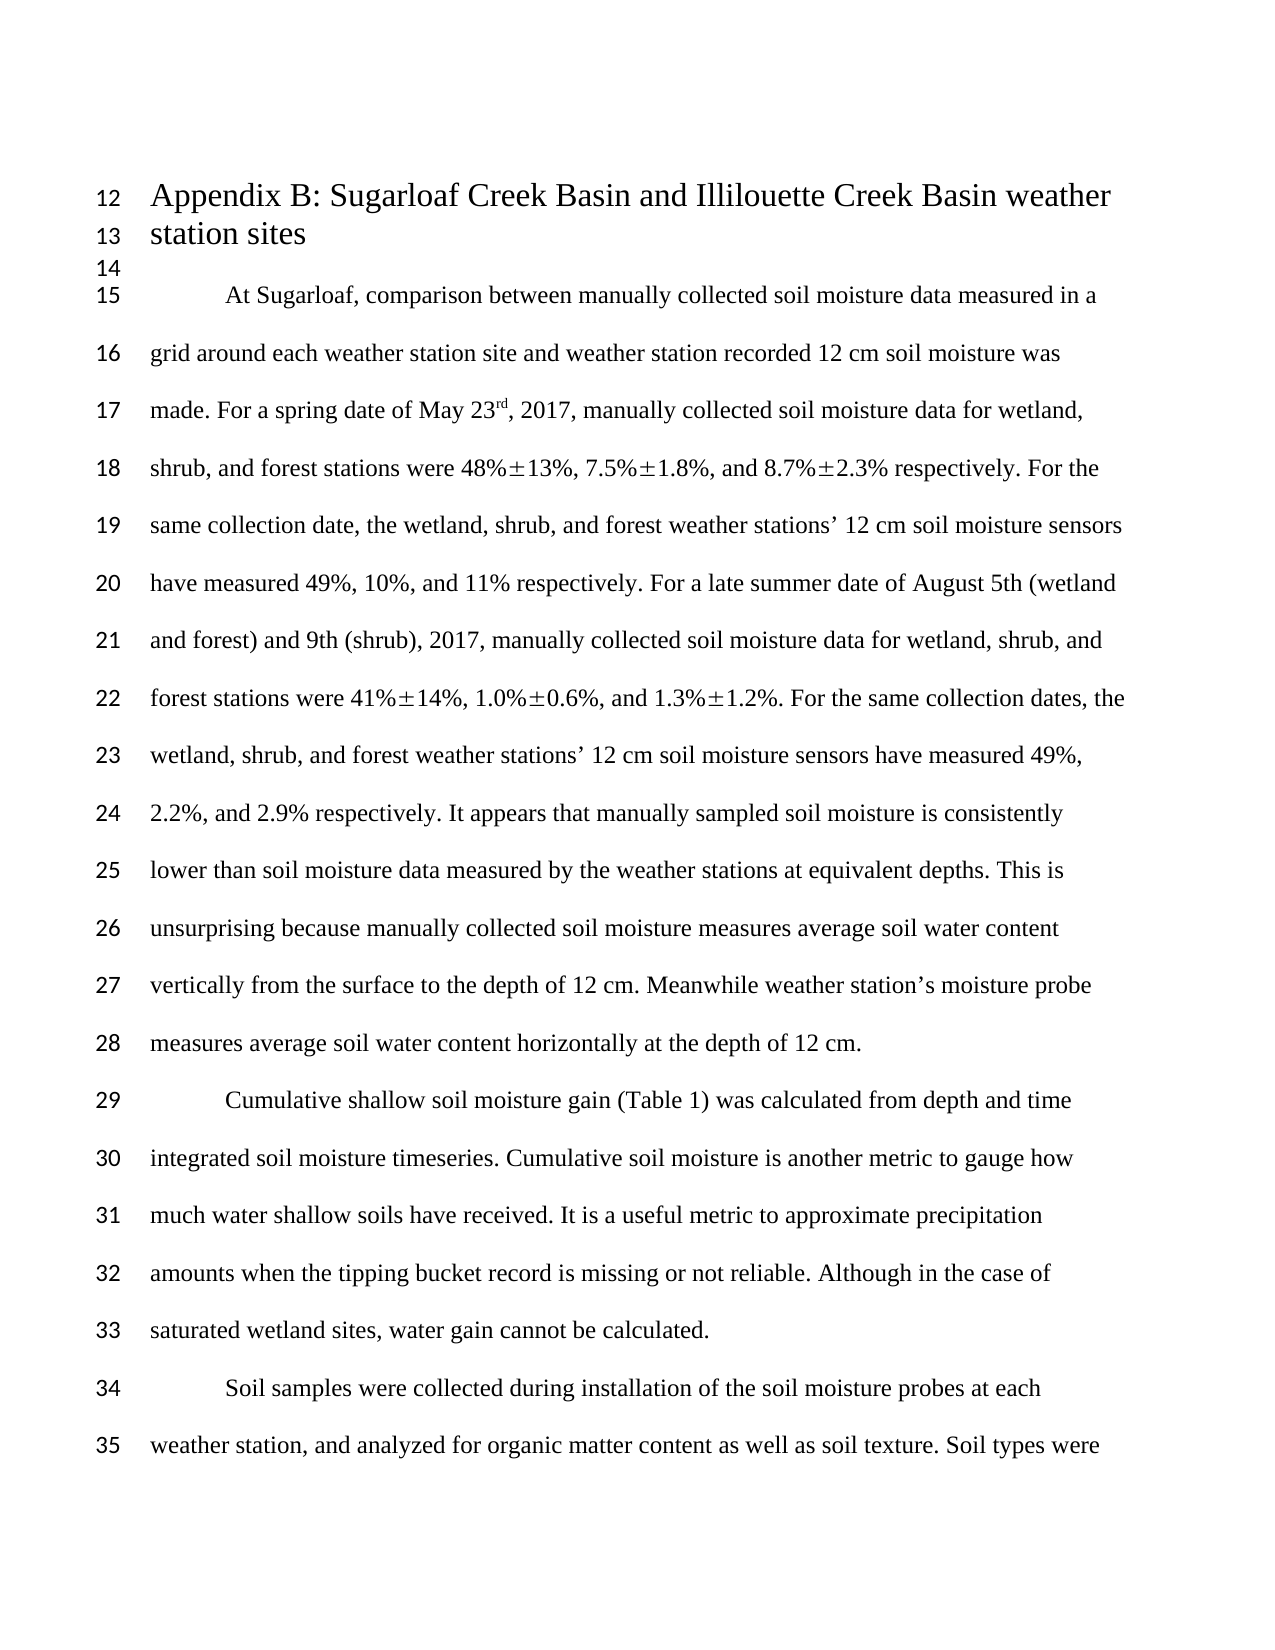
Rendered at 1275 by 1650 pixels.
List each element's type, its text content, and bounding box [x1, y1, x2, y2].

text Cumulative shallow soil moisture gain (Table 1) was calculated from depth and time integrated soil moisture timeseries. Cumulative soil moisture is another metric to gauge how much water shallow soils have received. It is a useful metric to approximate precipitation amounts when the tipping bucket record is missing or not reliable. Although in the case of saturated wetland sites, water gain cannot be calculated. [150, 1085, 1125, 1344]
subtitle Appendix B: Sugarloaf Creek Basin and Illilouette Creek Basin weather station sites [150, 175, 1125, 252]
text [150, 1373, 1125, 1459]
text At Sugarloaf, comparison between manually collected soil moisture data measured in a grid around each weather station site and weather station recorded 12 cm soil moisture was made. For a spring date of May 23rd, 2017, manually collected soil moisture data for wetland, shrub, and forest stations were 48%13%, 7.5%1.8%, and 8.7%2.3% respectively. For the same collection date, the wetland, shrub, and forest weather stations’ 12 cm soil moisture sensors have measured 49%, 10%, and 11% respectively. For a late summer date of August 5th (wetland and forest) and 9th (shrub), 2017, manually collected soil moisture data for wetland, shrub, and forest stations were 41%14%, 1.0%0.6%, and 1.3%1.2%. For the same collection dates, the wetland, shrub, and forest weather stations’ 12 cm soil moisture sensors have measured 49%, 2.2%, and 2.9% respectively. It appears that manually sampled soil moisture is consistently lower than soil moisture data measured by the weather stations at equivalent depths. This is unsurprising because manually collected soil moisture measures average soil water content vertically from the surface to the depth of 12 cm. Meanwhile weather station’s moisture probe measures average soil water content horizontally at the depth of 12 cm. [150, 280, 1125, 1057]
